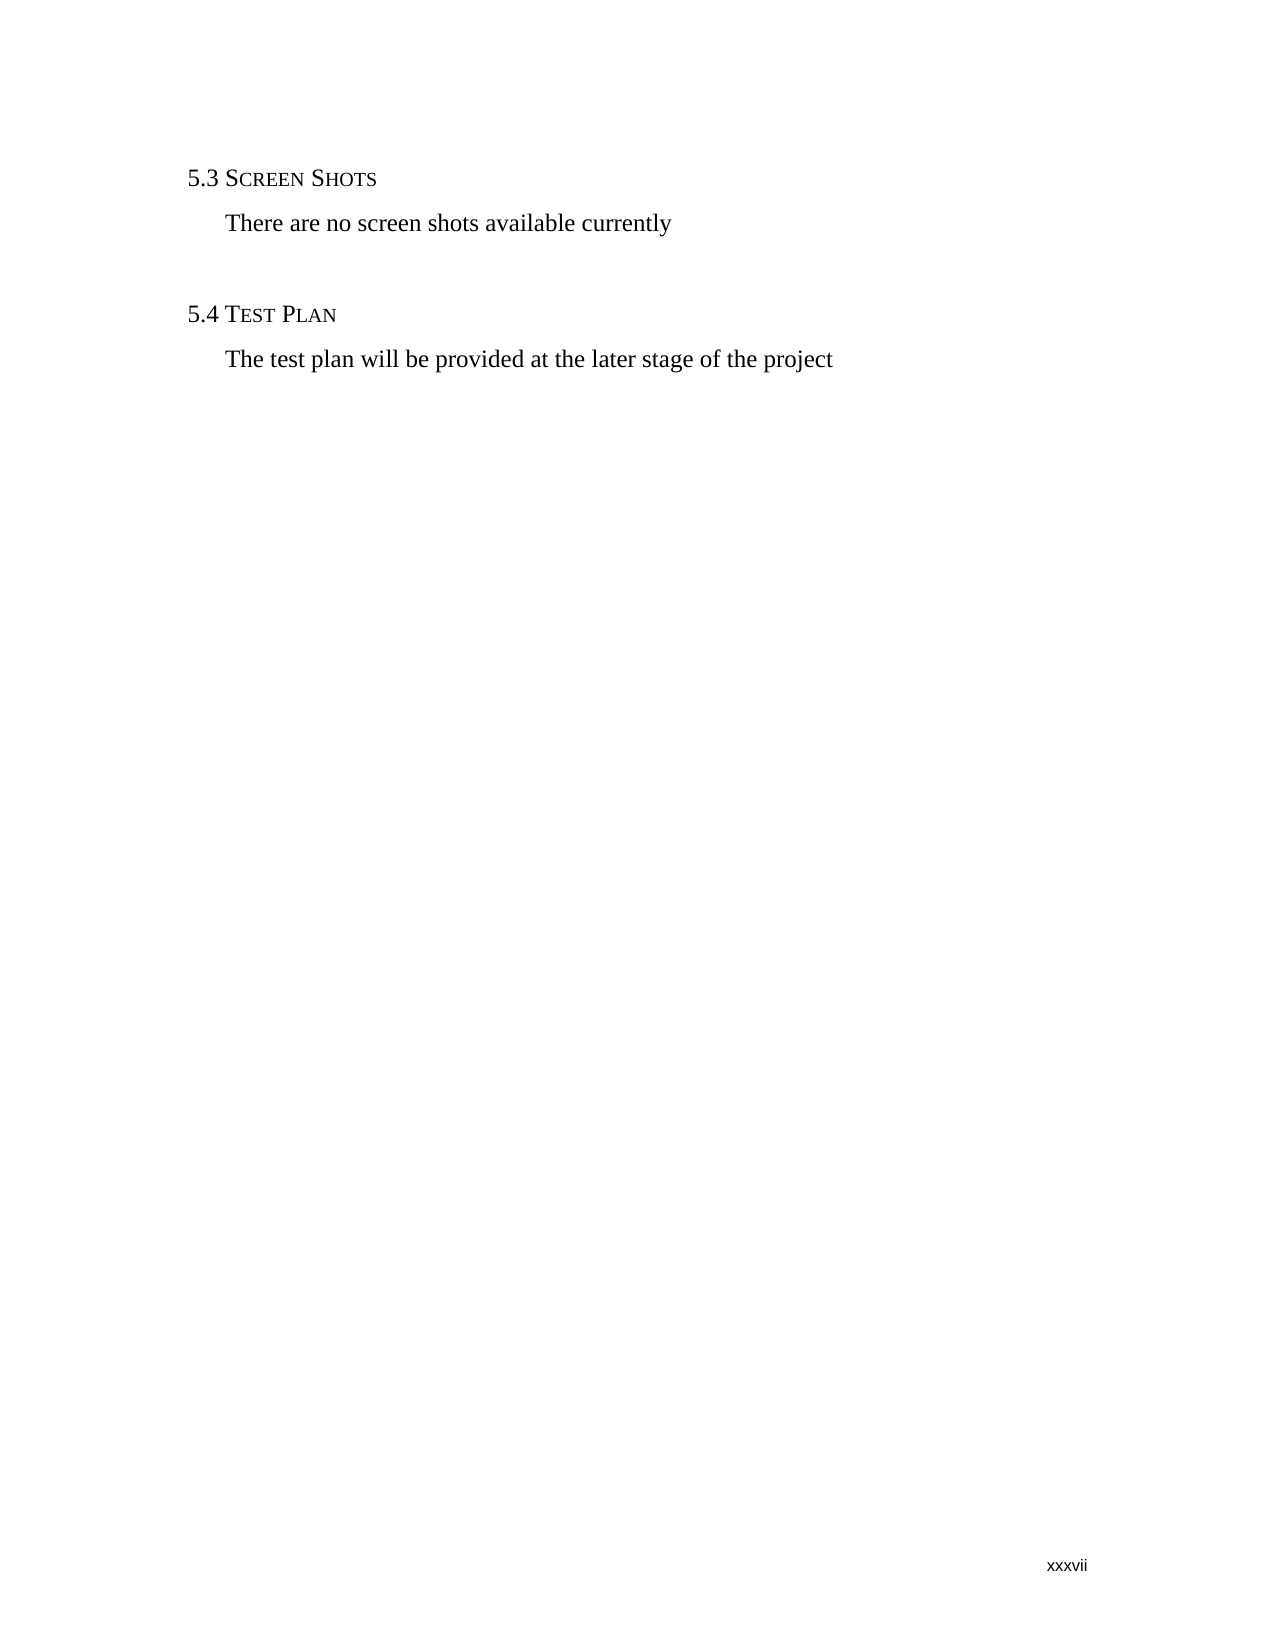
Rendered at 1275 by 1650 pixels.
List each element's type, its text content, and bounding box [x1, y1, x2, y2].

subtitle 5.3 Screen Shots [187, 163, 1087, 191]
subtitle 5.4 Test Plan [187, 299, 1087, 328]
text The test plan will be provided at the later stage of the project [225, 344, 1087, 373]
text There are no screen shots available currently [225, 208, 1087, 237]
